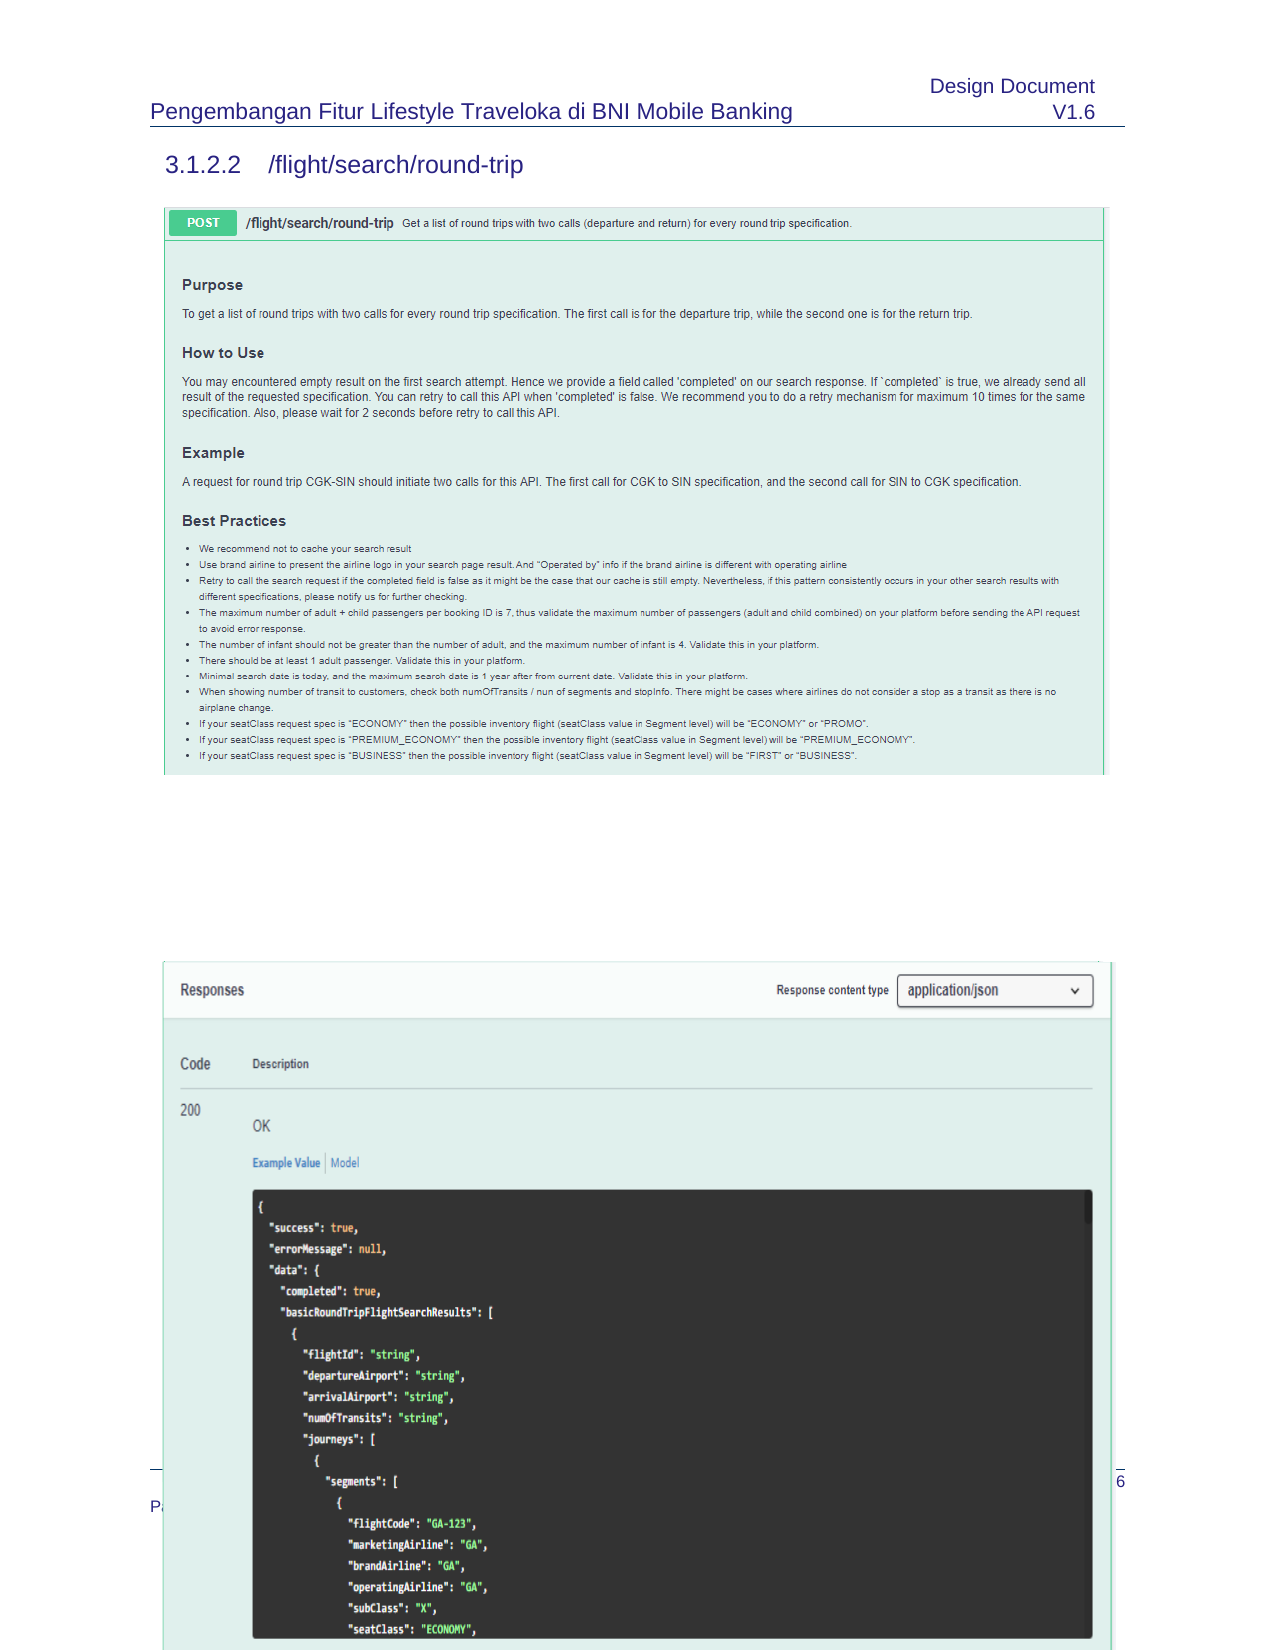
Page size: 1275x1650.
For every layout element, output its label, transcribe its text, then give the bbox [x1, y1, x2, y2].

picture [162, 961, 1116, 1650]
subtitle /flight/search/round-trip [165, 150, 1125, 179]
picture [164, 203, 1110, 775]
